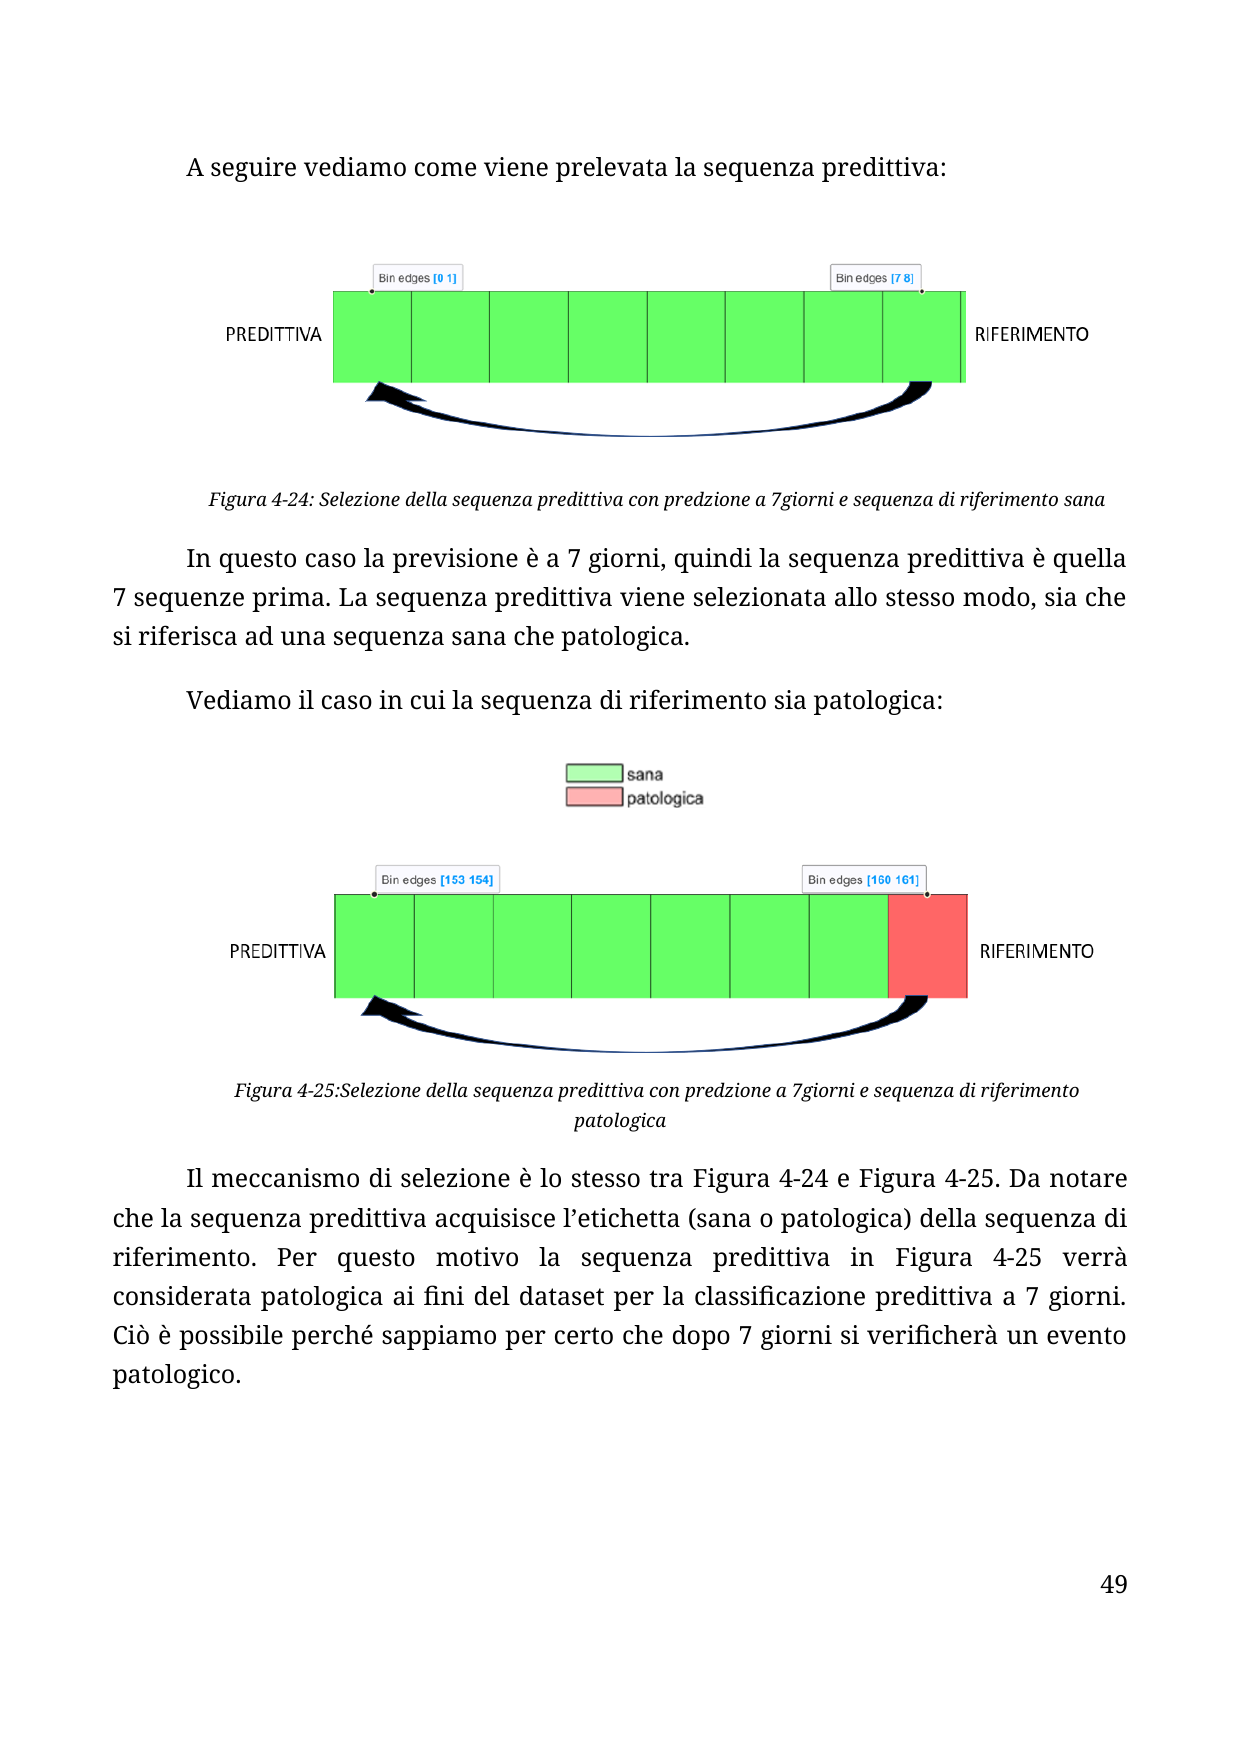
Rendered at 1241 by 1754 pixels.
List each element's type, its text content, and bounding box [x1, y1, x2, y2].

picture [214, 214, 1100, 456]
text A seguire vediamo come viene prelevata la sequenza predittiva: [112, 150, 1128, 184]
text In questo caso la previsione è a 7 giorni, quindi la sequenza predittiva è quella 7 sequenze prima. La sequenza predittiva viene selezionata allo stesso modo, sia che si riferisca ad una sequenza sana che patologica. [112, 540, 1128, 653]
picture [214, 746, 1100, 1074]
text Vediamo il caso in cui la sequenza di riferimento sia patologica: [112, 683, 1128, 717]
